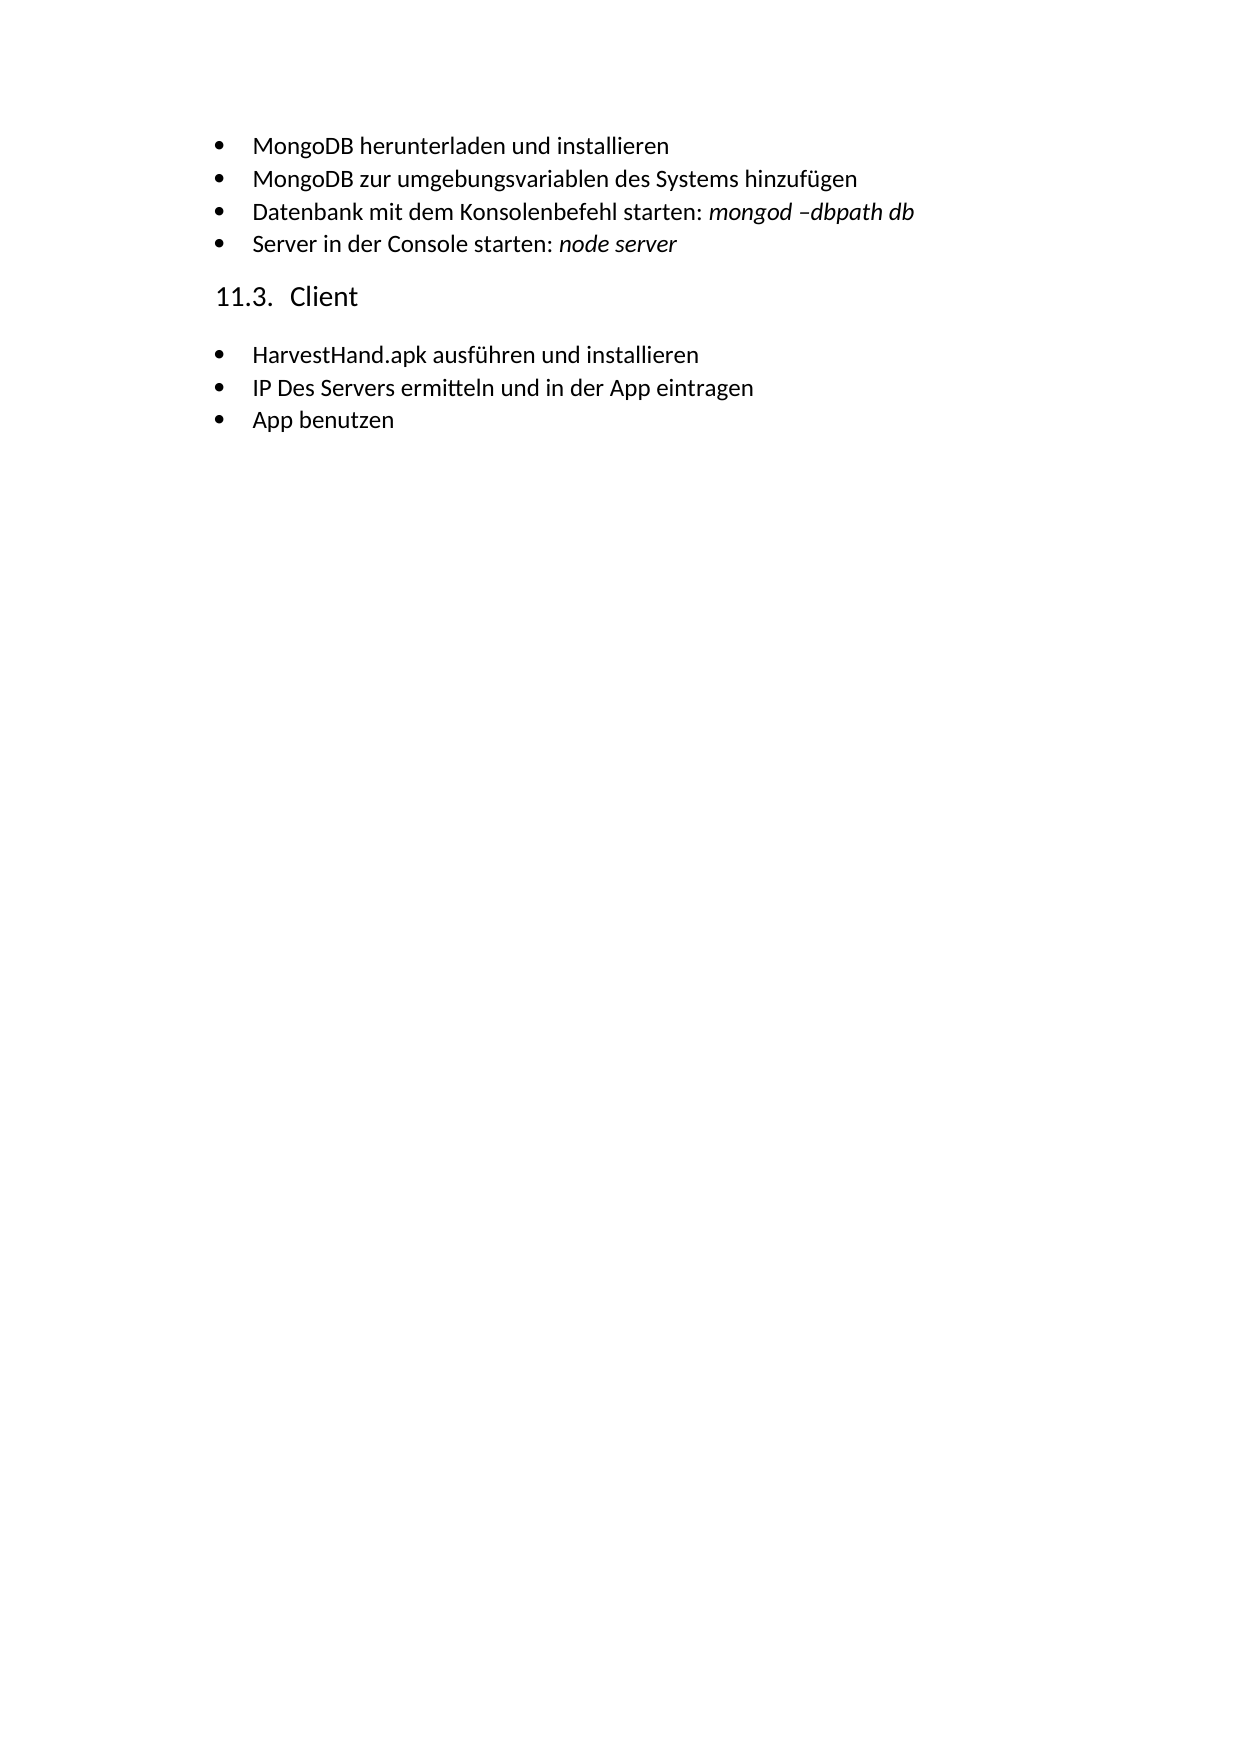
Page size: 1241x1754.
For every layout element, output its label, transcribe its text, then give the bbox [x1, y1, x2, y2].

list App benutzen [215, 404, 1152, 435]
list Server in der Console starten: node server [215, 228, 1152, 259]
list MongoDB zur umgebungsvariablen des Systems hinzufügen [215, 163, 1152, 193]
list HarvestHand.apk ausführen und installieren [215, 339, 1152, 369]
list MongoDB herunterladen und installieren [215, 130, 1152, 160]
subtitle Client [215, 278, 1152, 314]
list Datenbank mit dem Konsolenbefehl starten: mongod –dbpath db [215, 196, 1152, 226]
list IP Des Servers ermitteln und in der App eintragen [215, 372, 1152, 402]
